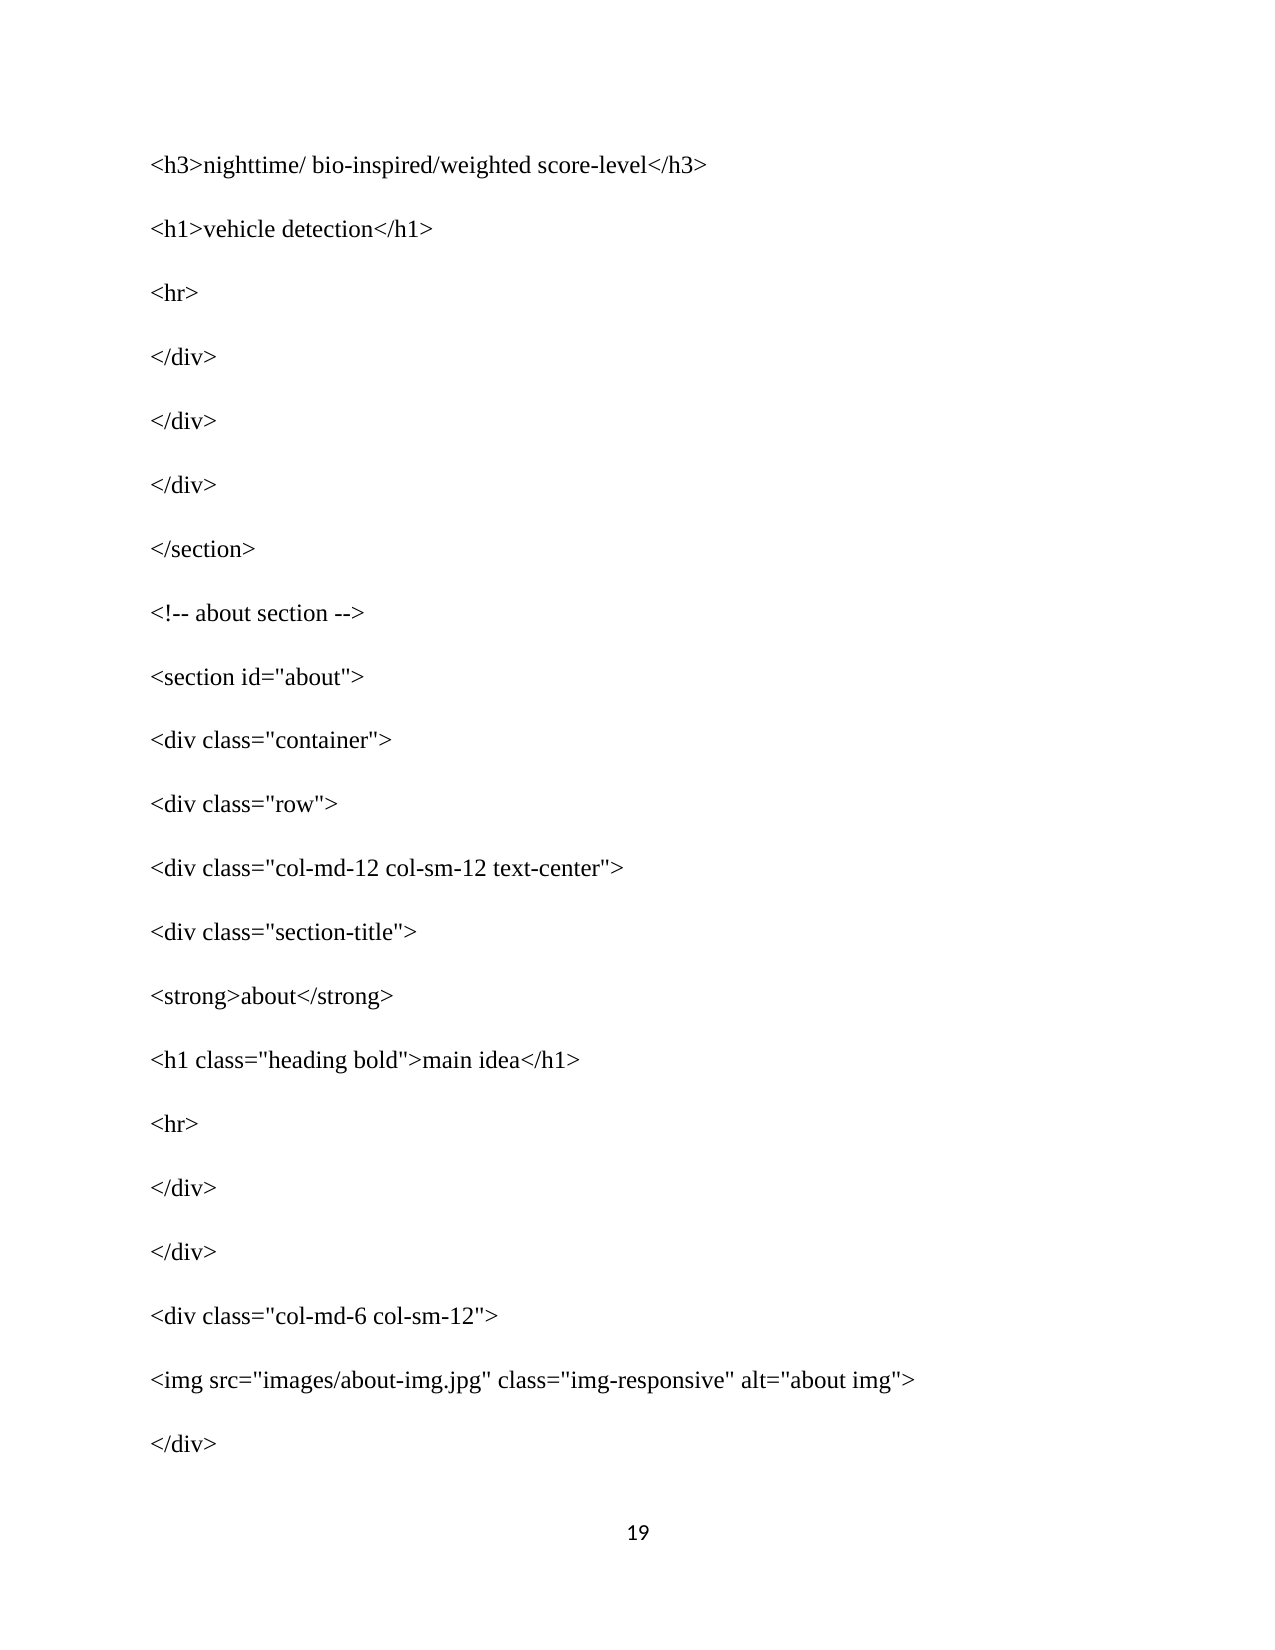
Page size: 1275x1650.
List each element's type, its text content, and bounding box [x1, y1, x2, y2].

text </div> [150, 470, 1125, 498]
text <div class="section-title"> [150, 917, 1125, 946]
text <div class="container"> [150, 726, 1125, 754]
text <section id="about"> [150, 662, 1125, 690]
text <h1>vehicle detection</h1> [150, 214, 1125, 243]
text <h3>nighttime/ bio-inspired/weighted score-level</h3> [150, 150, 1125, 179]
text </div> [150, 1173, 1125, 1202]
text <div class="col-md-12 col-sm-12 text-center"> [150, 853, 1125, 882]
text <hr> [150, 1109, 1125, 1138]
text <strong>about</strong> [150, 981, 1125, 1010]
text </div> [150, 1429, 1125, 1458]
text <!-- about section --> [150, 598, 1125, 626]
text <h1 class="heading bold">main idea</h1> [150, 1045, 1125, 1074]
text </div> [150, 406, 1125, 434]
text </section> [150, 534, 1125, 562]
text <div class="row"> [150, 789, 1125, 818]
text <hr> [150, 278, 1125, 307]
text <div class="col-md-6 col-sm-12"> [150, 1301, 1125, 1330]
text <img src="images/about-img.jpg" class="img-responsive" alt="about img"> [150, 1365, 1125, 1394]
text </div> [150, 342, 1125, 371]
text </div> [150, 1237, 1125, 1266]
